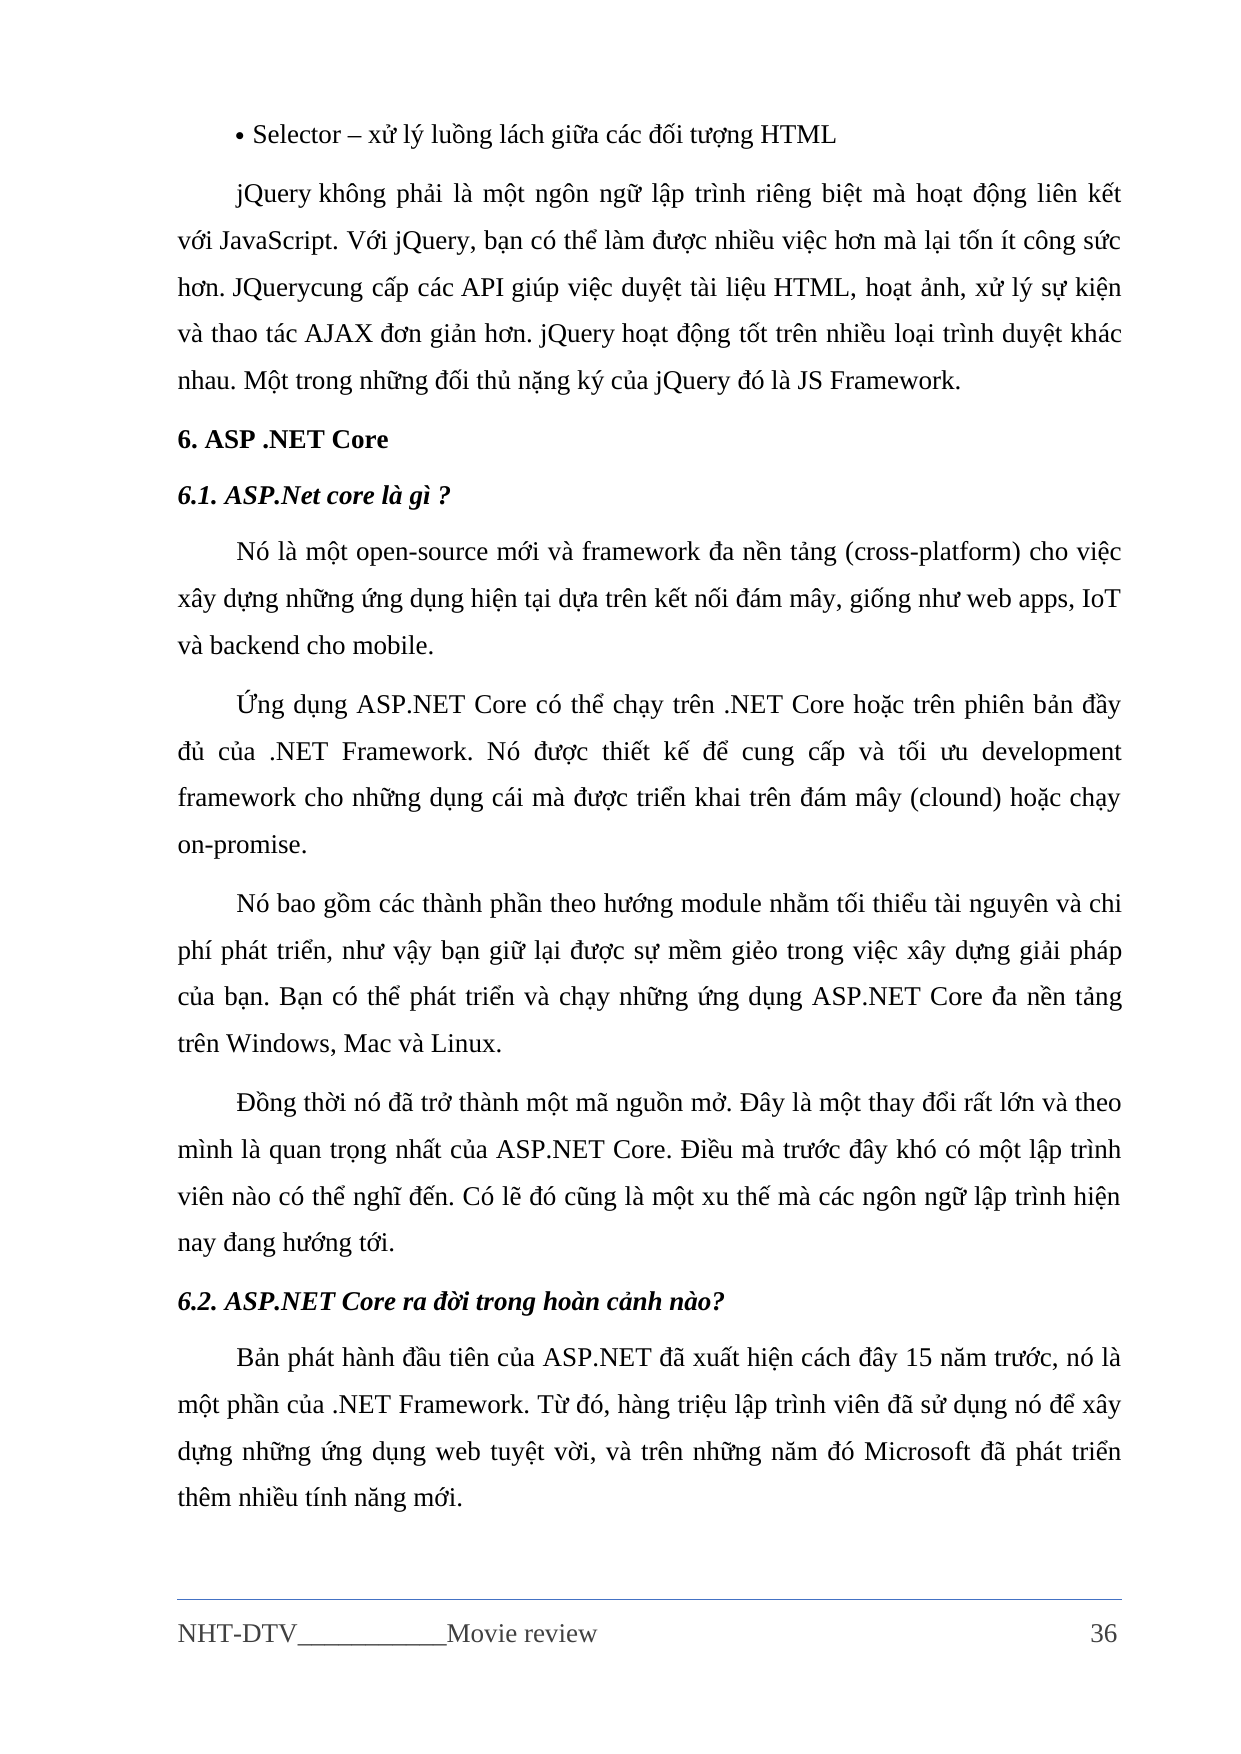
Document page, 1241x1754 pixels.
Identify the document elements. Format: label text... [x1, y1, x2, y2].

list Selector – xử lý luồng lách giữa các đối tượng HTML [177, 118, 1122, 149]
text Nó là một open-source mới và framework đa nền tảng (cross-platform) cho việc xây dựng những ứng dụng hiện tại dựa trên kết nối đám mây, giống như web apps, IoT và backend cho mobile. [177, 535, 1122, 660]
subtitle ASP .NET Core [177, 423, 1122, 454]
subtitle ASP.Net core là gì ? [177, 479, 1122, 510]
text Bản phát hành đầu tiên của ASP.NET đã xuất hiện cách đây 15 năm trước, nó là một phần của .NET Framework. Từ đó, hàng triệu lập trình viên đã sử dụng nó để xây dựng những ứng dụng web tuyệt vời, và trên những năm đó Microsoft đã phát triển thêm nhiều tính năng mới. [177, 1342, 1122, 1513]
text Đồng thời nó đã trở thành một mã nguồn mở. Đây là một thay đổi rất lớn và theo mình là quan trọng nhất của ASP.NET Core. Điều mà trước đây khó có một lập trình viên nào có thể nghĩ đến. Có lẽ đó cũng là một xu thế mà các ngôn ngữ lập trình hiện nay đang hướng tới. [177, 1086, 1122, 1257]
subtitle ASP.NET Core ra đời trong hoàn cảnh nào? [177, 1285, 1122, 1317]
text Nó bao gồm các thành phần theo hướng module nhằm tối thiểu tài nguyên và chi phí phát triển, như vậy bạn giữ lại được sự mềm giẻo trong việc xây dựng giải pháp của bạn. Bạn có thể phát triển và chạy những ứng dụng ASP.NET Core đa nền tảng trên Windows, Mac và Linux. [177, 887, 1122, 1058]
text jQuery không phải là một ngôn ngữ lập trình riêng biệt mà hoạt động liên kết với JavaScript. Với jQuery, bạn có thể làm được nhiều việc hơn mà lại tốn ít công sức hơn. JQuerycung cấp các API giúp việc duyệt tài liệu HTML, hoạt ảnh, xử lý sự kiện và thao tác AJAX đơn giản hơn. jQuery hoạt động tốt trên nhiều loại trình duyệt khác nhau. Một trong những đối thủ nặng ký của jQuery đó là JS Framework. [177, 177, 1122, 395]
text Ứng dụng ASP.NET Core có thể chạy trên .NET Core hoặc trên phiên bản đầy đủ của .NET Framework. Nó được thiết kế để cung cấp và tối ưu development framework cho những dụng cái mà được triển khai trên đám mây (clound) hoặc chạy on-promise. [177, 688, 1122, 859]
